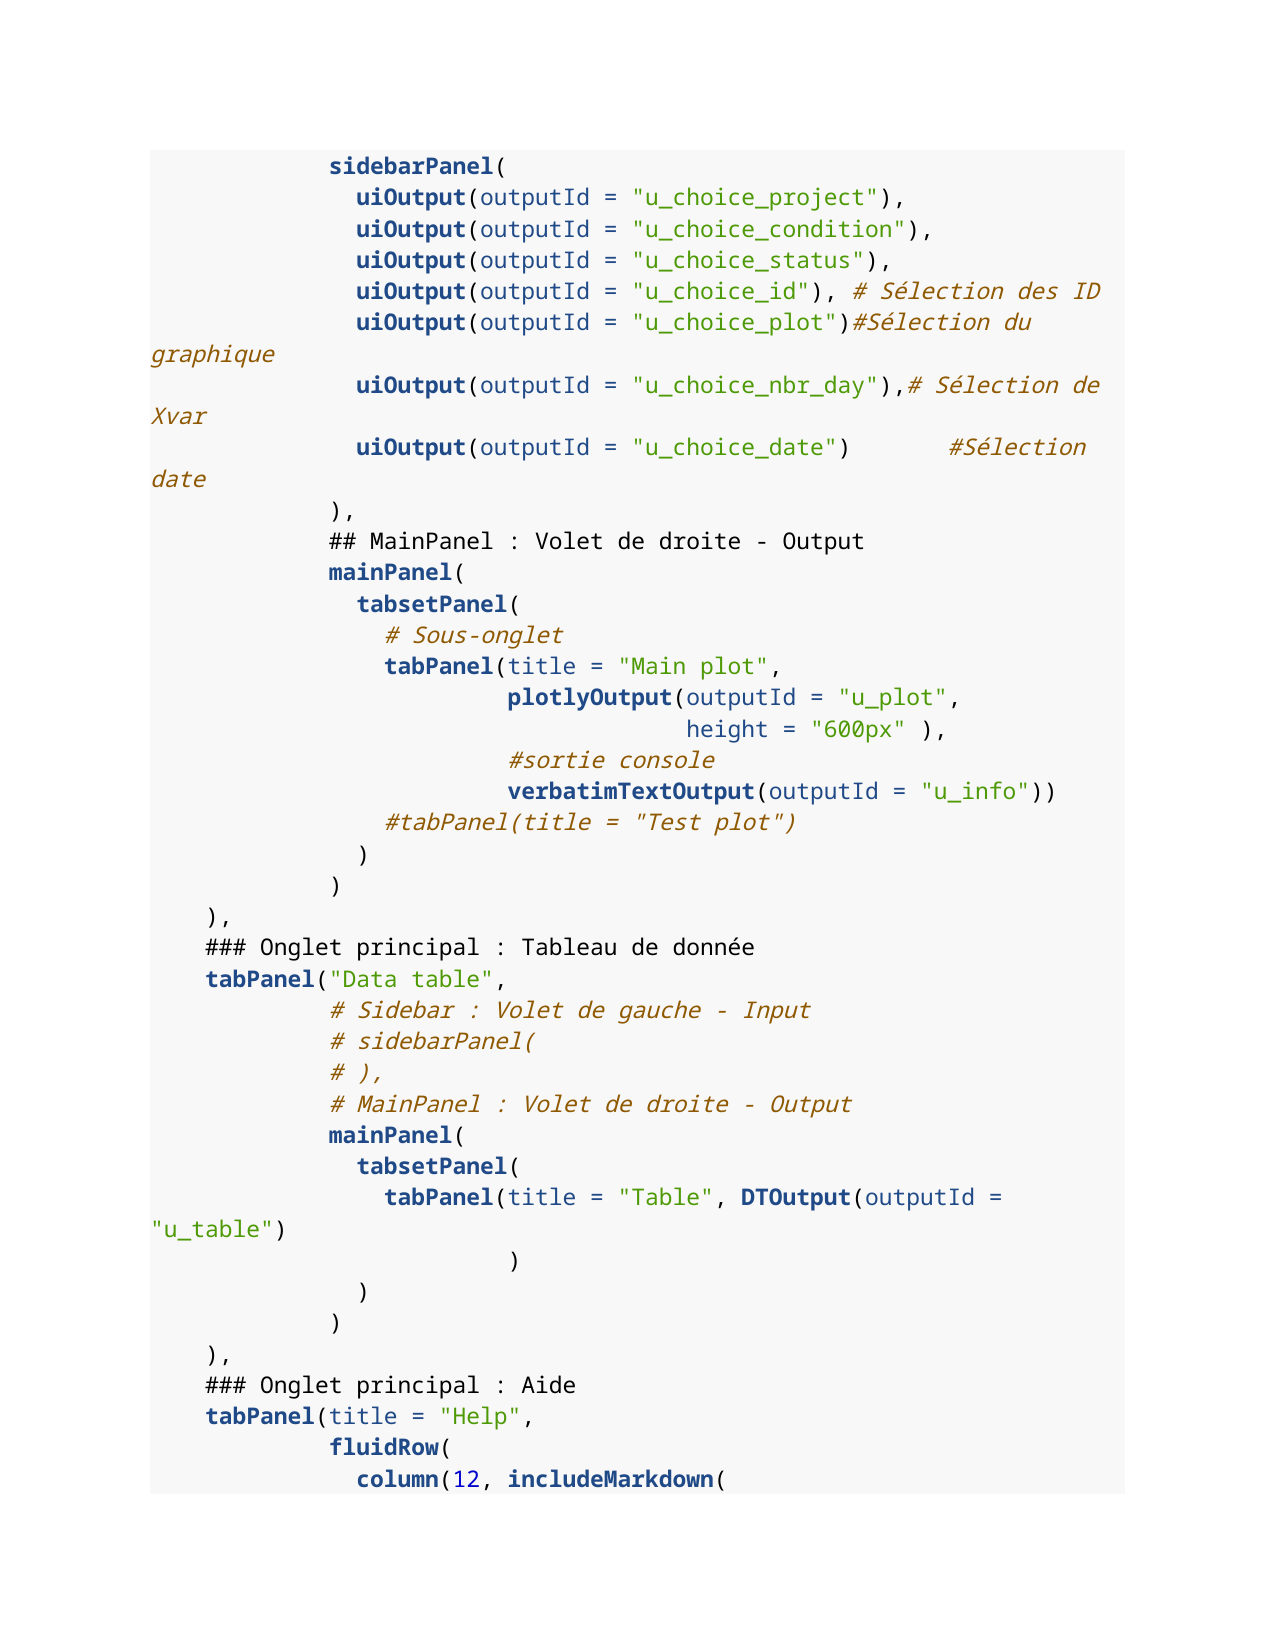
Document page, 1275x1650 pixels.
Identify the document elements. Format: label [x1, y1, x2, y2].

text [150, 150, 1125, 1494]
